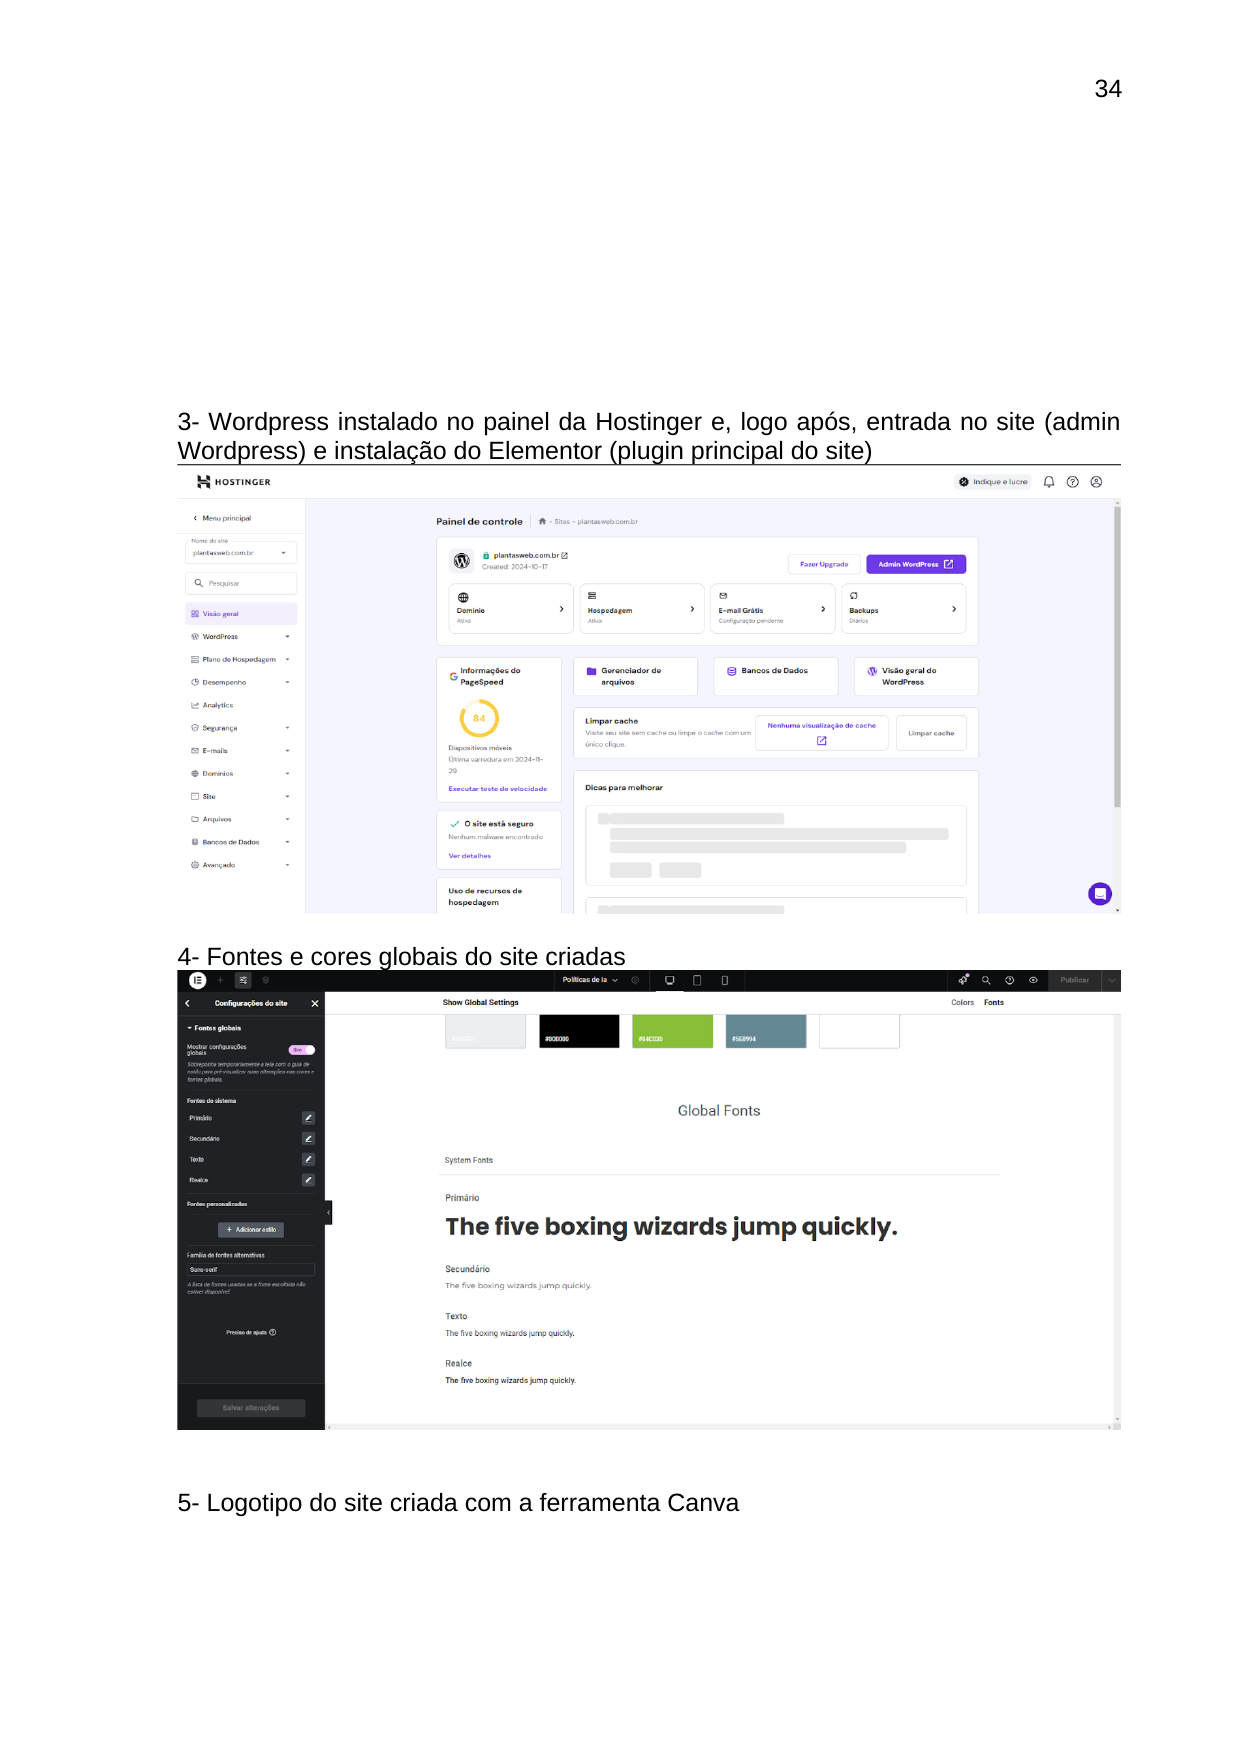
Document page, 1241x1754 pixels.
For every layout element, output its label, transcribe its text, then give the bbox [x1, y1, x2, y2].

text 5- Logotipo do site criada com a ferramenta Canva [177, 1487, 1122, 1516]
picture [177, 970, 1121, 1430]
text 4- Fontes e cores globais do site criadas [177, 942, 1122, 971]
picture [177, 464, 1121, 914]
text 3- Wordpress instalado no painel da Hostinger e, logo após, entrada no site (admin Wordpress) e instalação do Elementor (plugin principal do site) [177, 407, 1122, 465]
